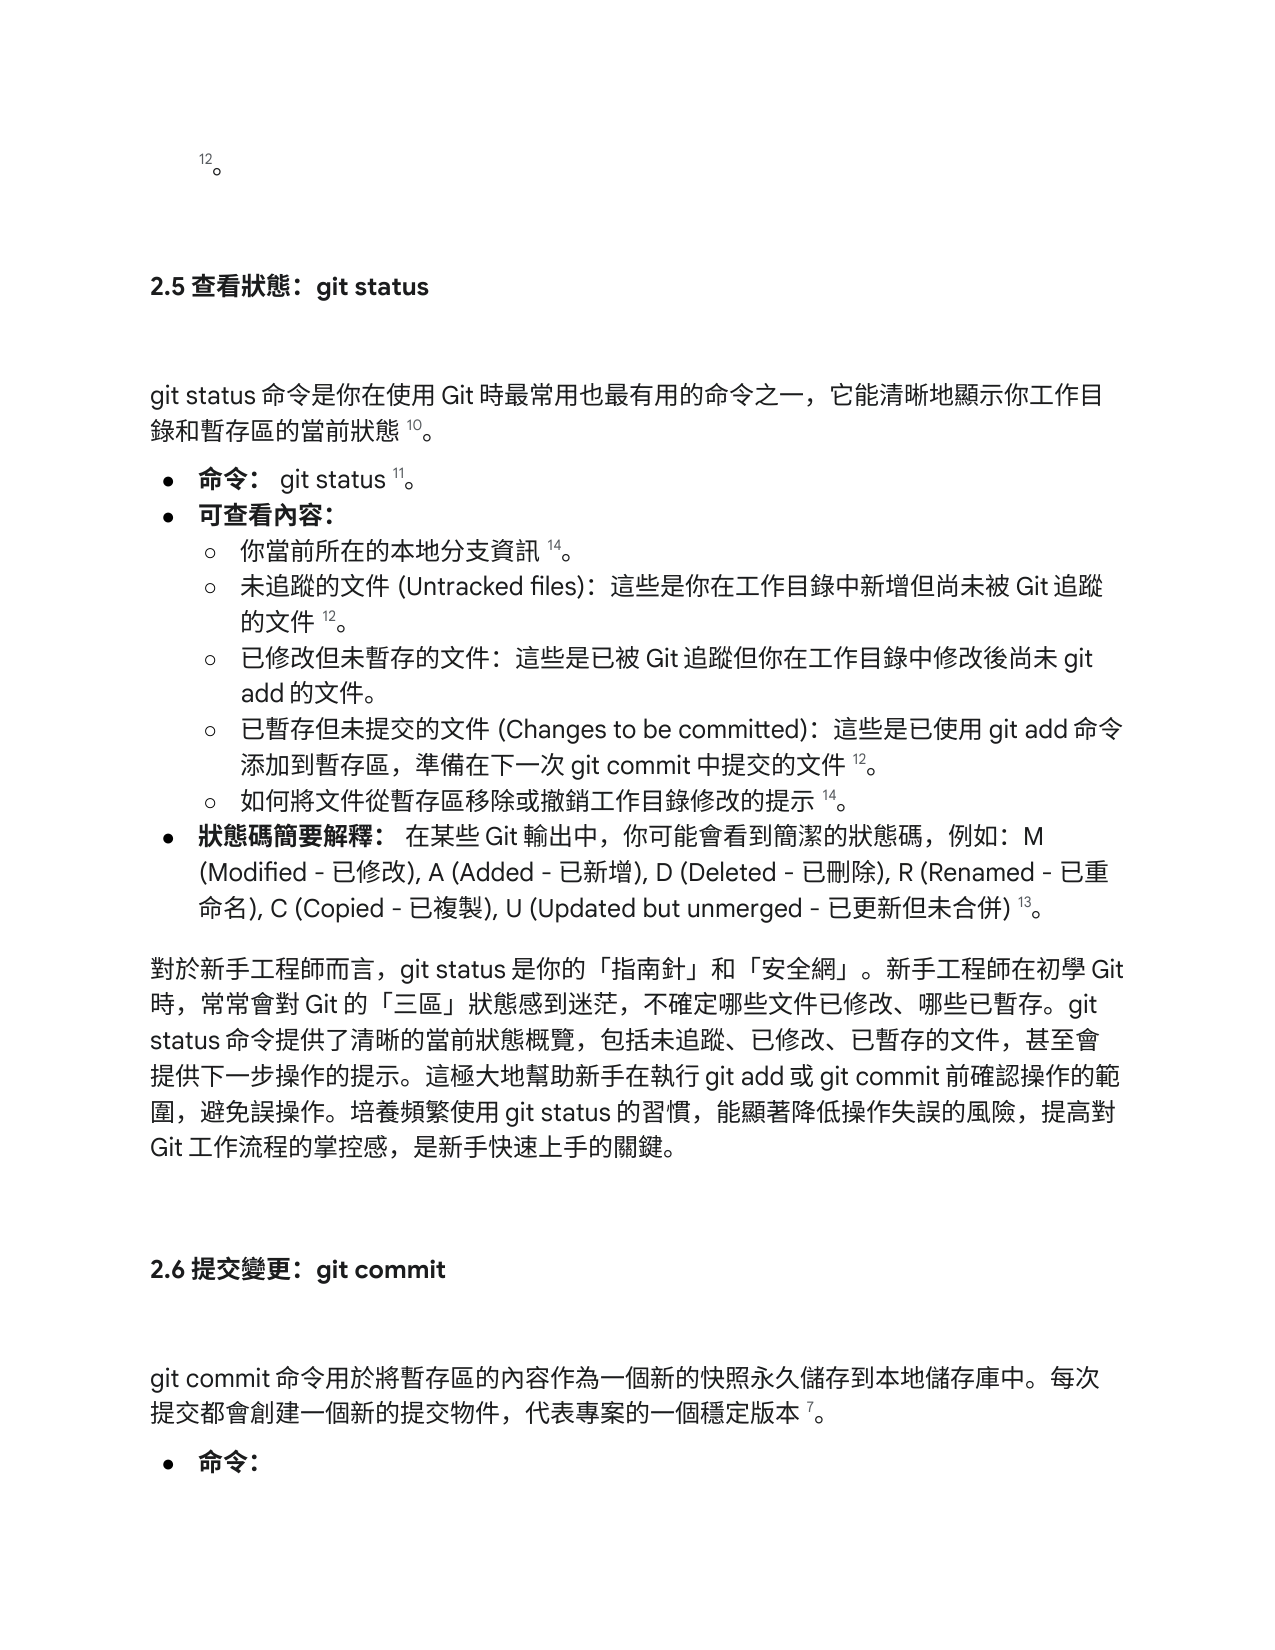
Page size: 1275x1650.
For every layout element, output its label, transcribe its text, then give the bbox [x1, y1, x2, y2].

list 已暫存但未提交的文件 (Changes to be committed)：這些是已使用git add命令添加到暫存區，準備在下一次git commit中提交的文件 12。 [203, 714, 1125, 782]
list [161, 150, 1125, 181]
list 可查看內容： [161, 500, 1125, 531]
list 狀態碼簡要解釋： 在某些Git輸出中，你可能會看到簡潔的狀態碼，例如：M (Modified - 已修改), A (Added - 已新增), D (Deleted - 已刪除), R (Renamed - 已重命名), C (Copied - 已複製), U (Updated but unmerged - 已更新但未合併) 13。 [161, 822, 1125, 924]
text 對於新手工程師而言，git status是你的「指南針」和「安全網」。新手工程師在初學Git時，常常會對Git的「三區」狀態感到迷茫，不確定哪些文件已修改、哪些已暫存。git status命令提供了清晰的當前狀態概覽，包括未追蹤、已修改、已暫存的文件，甚至會提供下一步操作的提示。這極大地幫助新手在執行git add或git commit前確認操作的範圍，避免誤操作。培養頻繁使用git status的習慣，能顯著降低操作失誤的風險，提高對Git工作流程的掌控感，是新手快速上手的關鍵。 [150, 954, 1125, 1164]
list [161, 1447, 1125, 1478]
text git status命令是你在使用Git時最常用也最有用的命令之一，它能清晰地顯示你工作目錄和暫存區的當前狀態 10。 [150, 380, 1125, 447]
text git commit命令用於將暫存區的內容作為一個新的快照永久儲存到本地儲存庫中。每次提交都會創建一個新的提交物件，代表專案的一個穩定版本 7。 [150, 1363, 1125, 1430]
list 未追蹤的文件 (Untracked files)：這些是你在工作目錄中新增但尚未被Git追蹤的文件 12。 [203, 572, 1125, 639]
subtitle 2.6 提交變更：git commit [150, 1254, 1125, 1285]
list 已修改但未暫存的文件：這些是已被Git追蹤但你在工作目錄中修改後尚未git add的文件。 [203, 643, 1125, 710]
subtitle 2.5 查看狀態：git status [150, 271, 1125, 303]
list 如何將文件從暫存區移除或撤銷工作目錄修改的提示 14。 [203, 786, 1125, 817]
list 你當前所在的本地分支資訊 14。 [203, 536, 1125, 567]
list 命令： git status 11。 [161, 464, 1125, 496]
